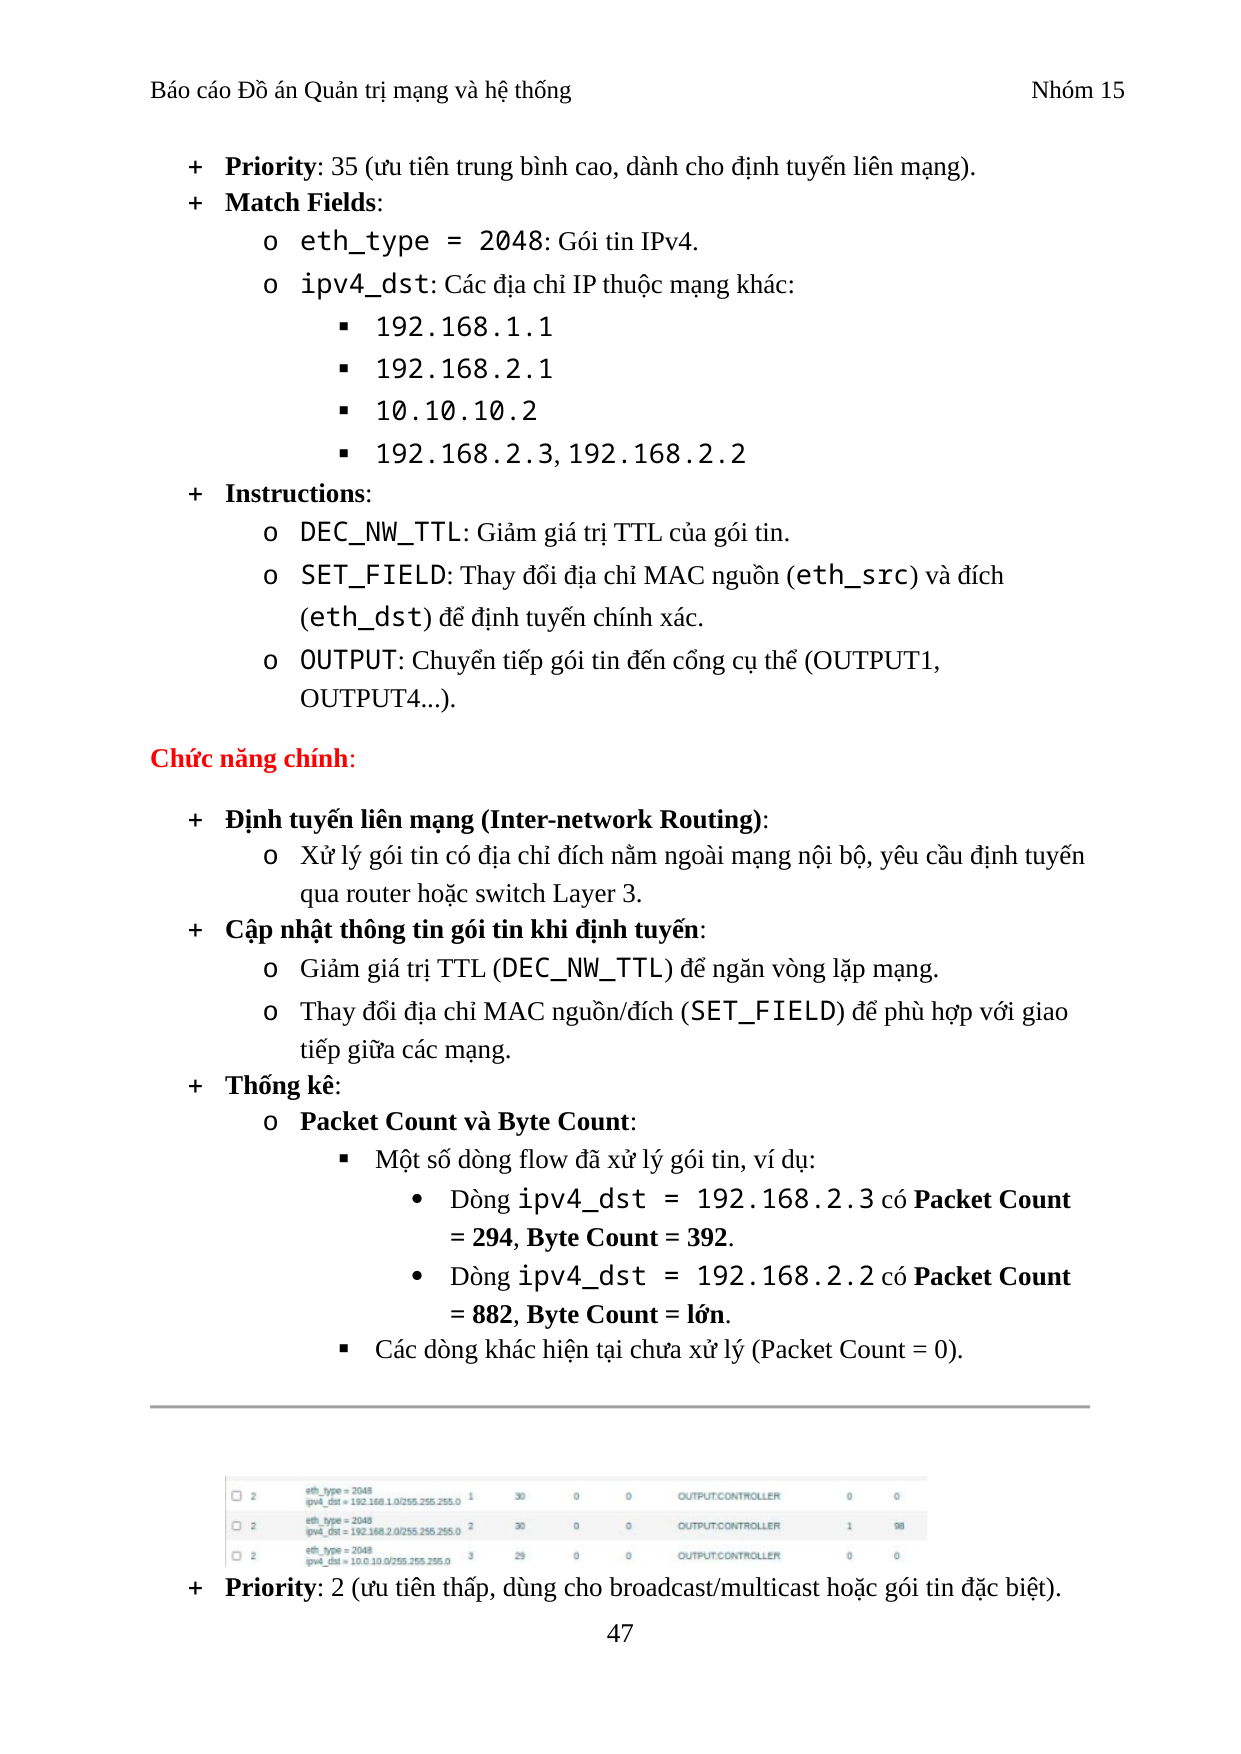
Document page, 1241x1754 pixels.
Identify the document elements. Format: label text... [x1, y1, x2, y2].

list Dòng ipv4_dst = 192.168.2.2 có Packet Count = 882, Byte Count = lớn. [412, 1256, 1090, 1329]
list Instructions: [187, 477, 1090, 508]
list 192.168.2.1 [337, 349, 1090, 386]
list Thay đổi địa chỉ MAC nguồn/đích (SET_FIELD) để phù hợp với giao tiếp giữa các mạng. [262, 992, 1090, 1064]
list DEC_NW_TTL: Giảm giá trị TTL của gói tin. [262, 513, 1090, 550]
list Một số dòng flow đã xử lý gói tin, ví dụ: [337, 1143, 1090, 1174]
list Priority: 2 (ưu tiên thấp, dùng cho broadcast/multicast hoặc gói tin đặc biệt). [187, 1571, 1090, 1603]
text Chức năng chính: [150, 743, 1090, 774]
list Thống kê: [187, 1069, 1090, 1100]
list Xử lý gói tin có địa chỉ đích nằm ngoài mạng nội bộ, yêu cầu định tuyến qua router hoặc switch Layer 3. [262, 839, 1090, 908]
list SET_FIELD: Thay đổi địa chỉ MAC nguồn (eth_src) và đích (eth_dst) để định tuyến chính xác. [262, 555, 1090, 635]
list eth_type = 2048: Gói tin IPv4. [262, 222, 1090, 259]
list Priority: 35 (ưu tiên trung bình cao, dành cho định tuyến liên mạng). [187, 150, 1090, 181]
list Match Fields: [187, 186, 1090, 217]
list Cập nhật thông tin gói tin khi định tuyến: [187, 913, 1090, 944]
list Định tuyến liên mạng (Inter-network Routing): [187, 803, 1090, 834]
list OUTPUT: Chuyển tiếp gói tin đến cổng cụ thể (OUTPUT1, OUTPUT4...). [262, 640, 1090, 713]
list Giảm giá trị TTL (DEC_NW_TTL) để ngăn vòng lặp mạng. [262, 949, 1090, 986]
list Packet Count và Byte Count: [262, 1105, 1090, 1138]
picture [225, 1476, 928, 1567]
list 192.168.1.1 [337, 307, 1090, 344]
list ipv4_dst: Các địa chỉ IP thuộc mạng khác: [262, 264, 1090, 302]
list Các dòng khác hiện tại chưa xử lý (Packet Count = 0). [337, 1334, 1090, 1365]
list 192.168.2.3, 192.168.2.2 [337, 434, 1090, 471]
list 10.10.10.2 [337, 392, 1090, 429]
list Dòng ipv4_dst = 192.168.2.3 có Packet Count = 294, Byte Count = 392. [412, 1179, 1090, 1252]
